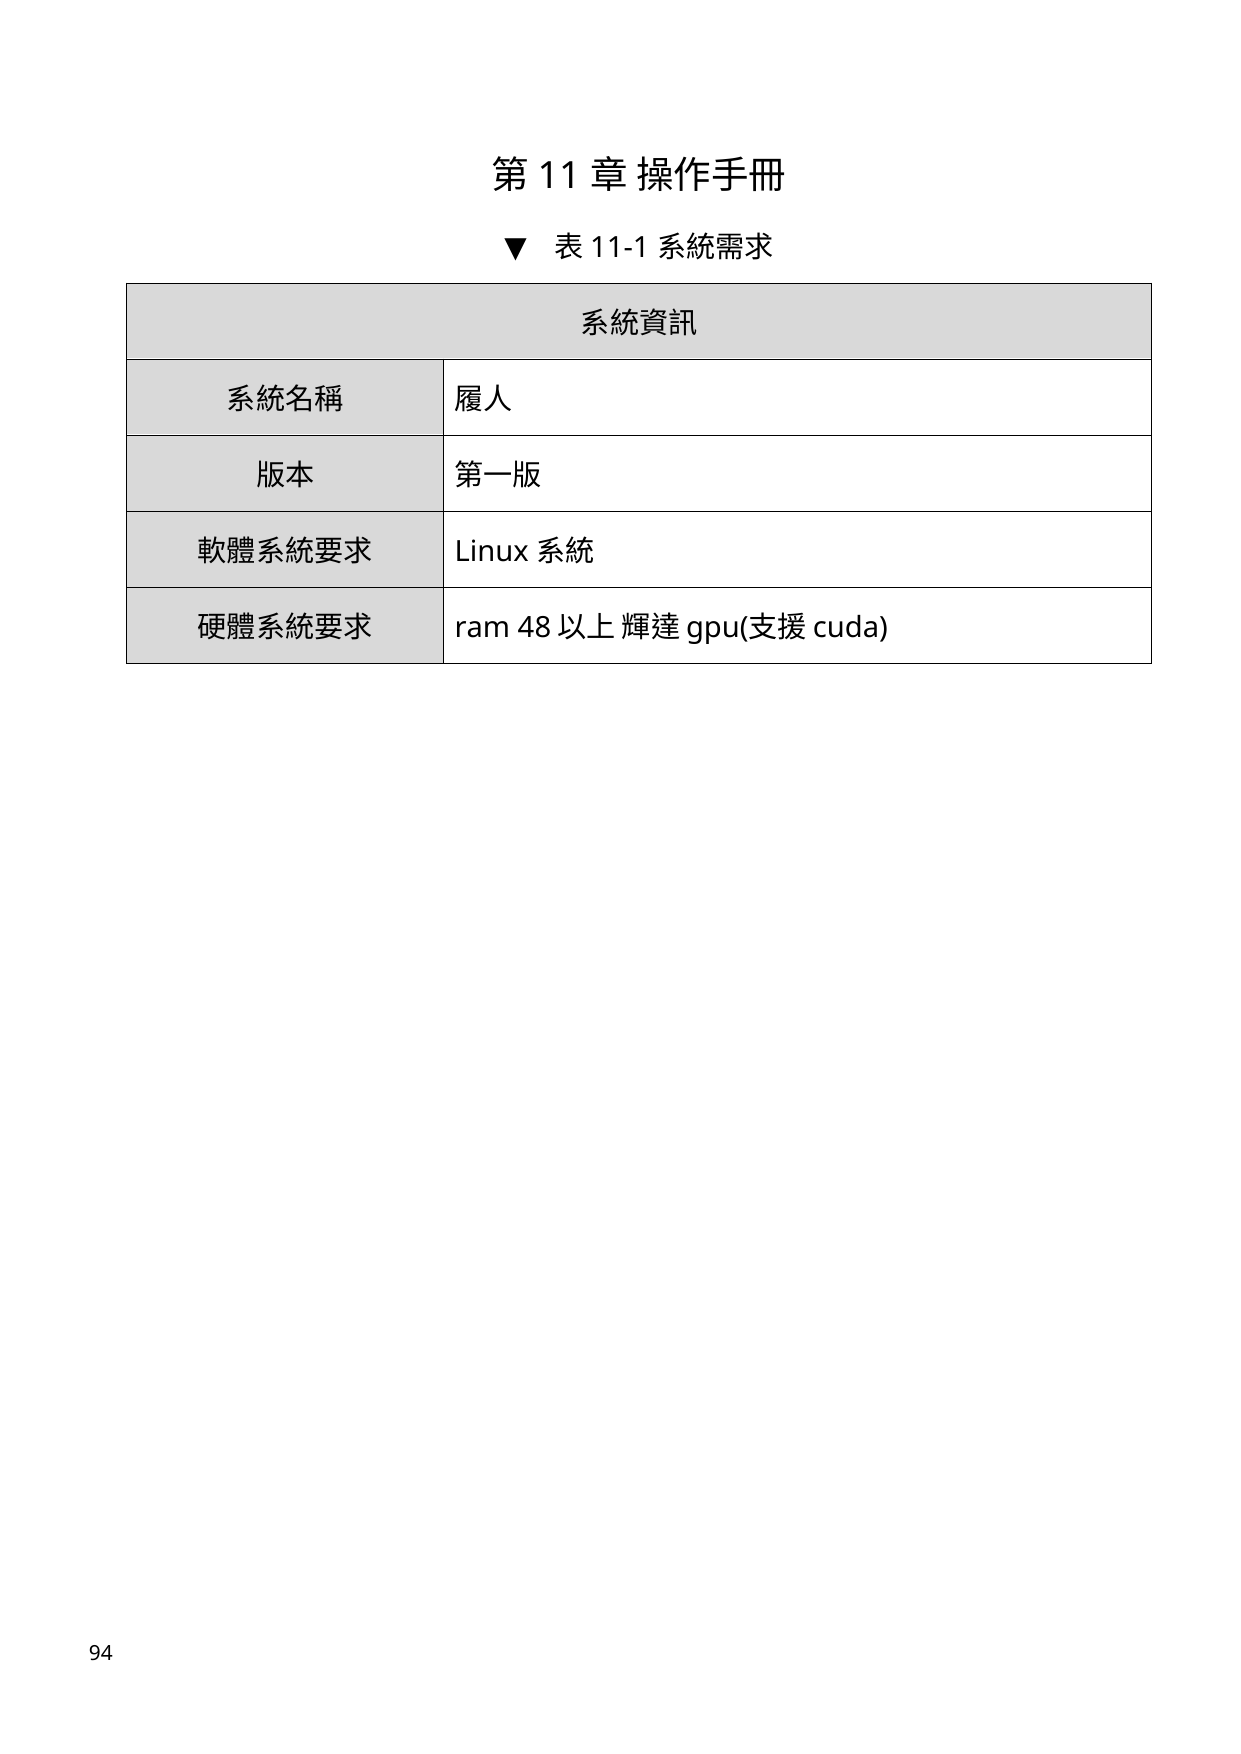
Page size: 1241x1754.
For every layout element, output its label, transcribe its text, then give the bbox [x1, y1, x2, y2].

table_cell 系統名稱 [127, 360, 443, 434]
table_cell ram 48以上 輝達gpu(支援cuda) [444, 588, 1151, 663]
table_cell 第一版 [444, 436, 1151, 511]
table_cell Linux 系統 [444, 512, 1151, 587]
table_cell 軟體系統要求 [127, 512, 443, 587]
table_cell 履人 [444, 360, 1151, 434]
table_cell 硬體系統要求 [127, 588, 443, 663]
list 表 11-1 系統需求 [126, 207, 1152, 282]
text 第 11 章 操作手冊 [126, 144, 1152, 199]
table_cell 版本 [127, 436, 443, 511]
table_header 系統資訊 [127, 284, 1151, 358]
